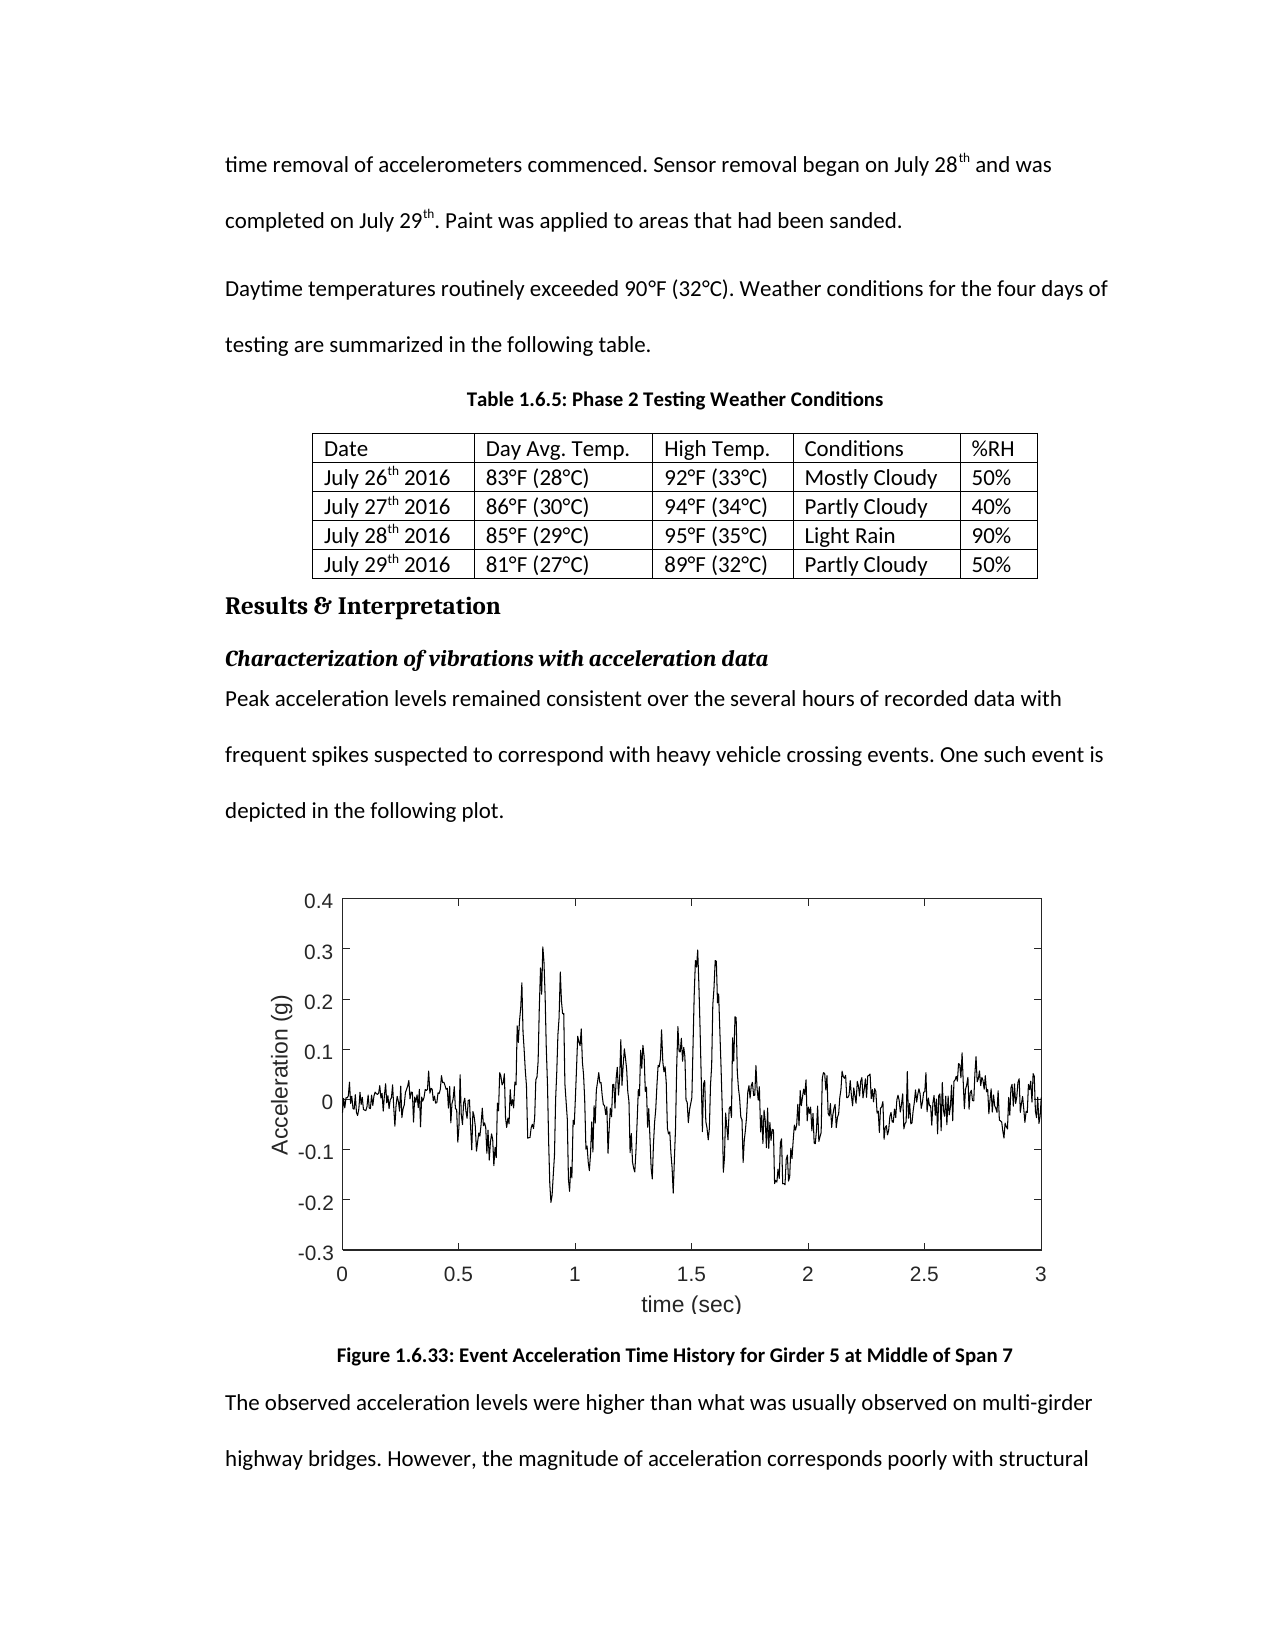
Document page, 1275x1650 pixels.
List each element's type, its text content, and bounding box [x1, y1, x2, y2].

subtitle Characterization of vibrations with acceleration data [225, 646, 1125, 672]
table_cell 50% [961, 463, 1037, 491]
table_cell July 26th 2016 [313, 463, 474, 491]
table_cell 95°F (35°C) [653, 521, 793, 549]
table_cell July 27th 2016 [313, 492, 474, 520]
table_header Conditions [794, 434, 960, 462]
table_cell 94°F (34°C) [653, 492, 793, 520]
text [225, 1388, 1125, 1472]
table_cell July 29th 2016 [313, 550, 474, 578]
table_cell 40% [961, 492, 1037, 520]
table_cell Partly Cloudy [794, 492, 960, 520]
table_cell Mostly Cloudy [794, 463, 960, 491]
table_cell 89°F (32°C) [653, 550, 793, 578]
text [225, 150, 1125, 234]
table_cell 90% [961, 521, 1037, 549]
table_cell 81°F (27°C) [475, 550, 652, 578]
table_cell 92°F (33°C) [653, 463, 793, 491]
text Peak acceleration levels remained consistent over the several hours of recorded data with frequent spikes suspected to correspond with heavy vehicle crossing events. One such event is depicted in the following plot. [225, 684, 1125, 824]
text Daytime temperatures routinely exceeded 90°F (32°C). Weather conditions for the four days of testing are summarized in the following table. [225, 274, 1125, 359]
table_cell Partly Cloudy [794, 550, 960, 578]
table_header High Temp. [653, 434, 793, 462]
table_cell 85°F (29°C) [475, 521, 652, 549]
subtitle Results & Interpretation [225, 592, 1125, 621]
table_cell 50% [961, 550, 1037, 578]
table_cell 86°F (30°C) [475, 492, 652, 520]
table_header Day Avg. Temp. [475, 434, 652, 462]
table_cell 83°F (28°C) [475, 463, 652, 491]
table_header Date [313, 434, 474, 462]
table_cell July 28th 2016 [313, 521, 474, 549]
table_header %RH [961, 434, 1037, 462]
table_cell Light Rain [794, 521, 960, 549]
